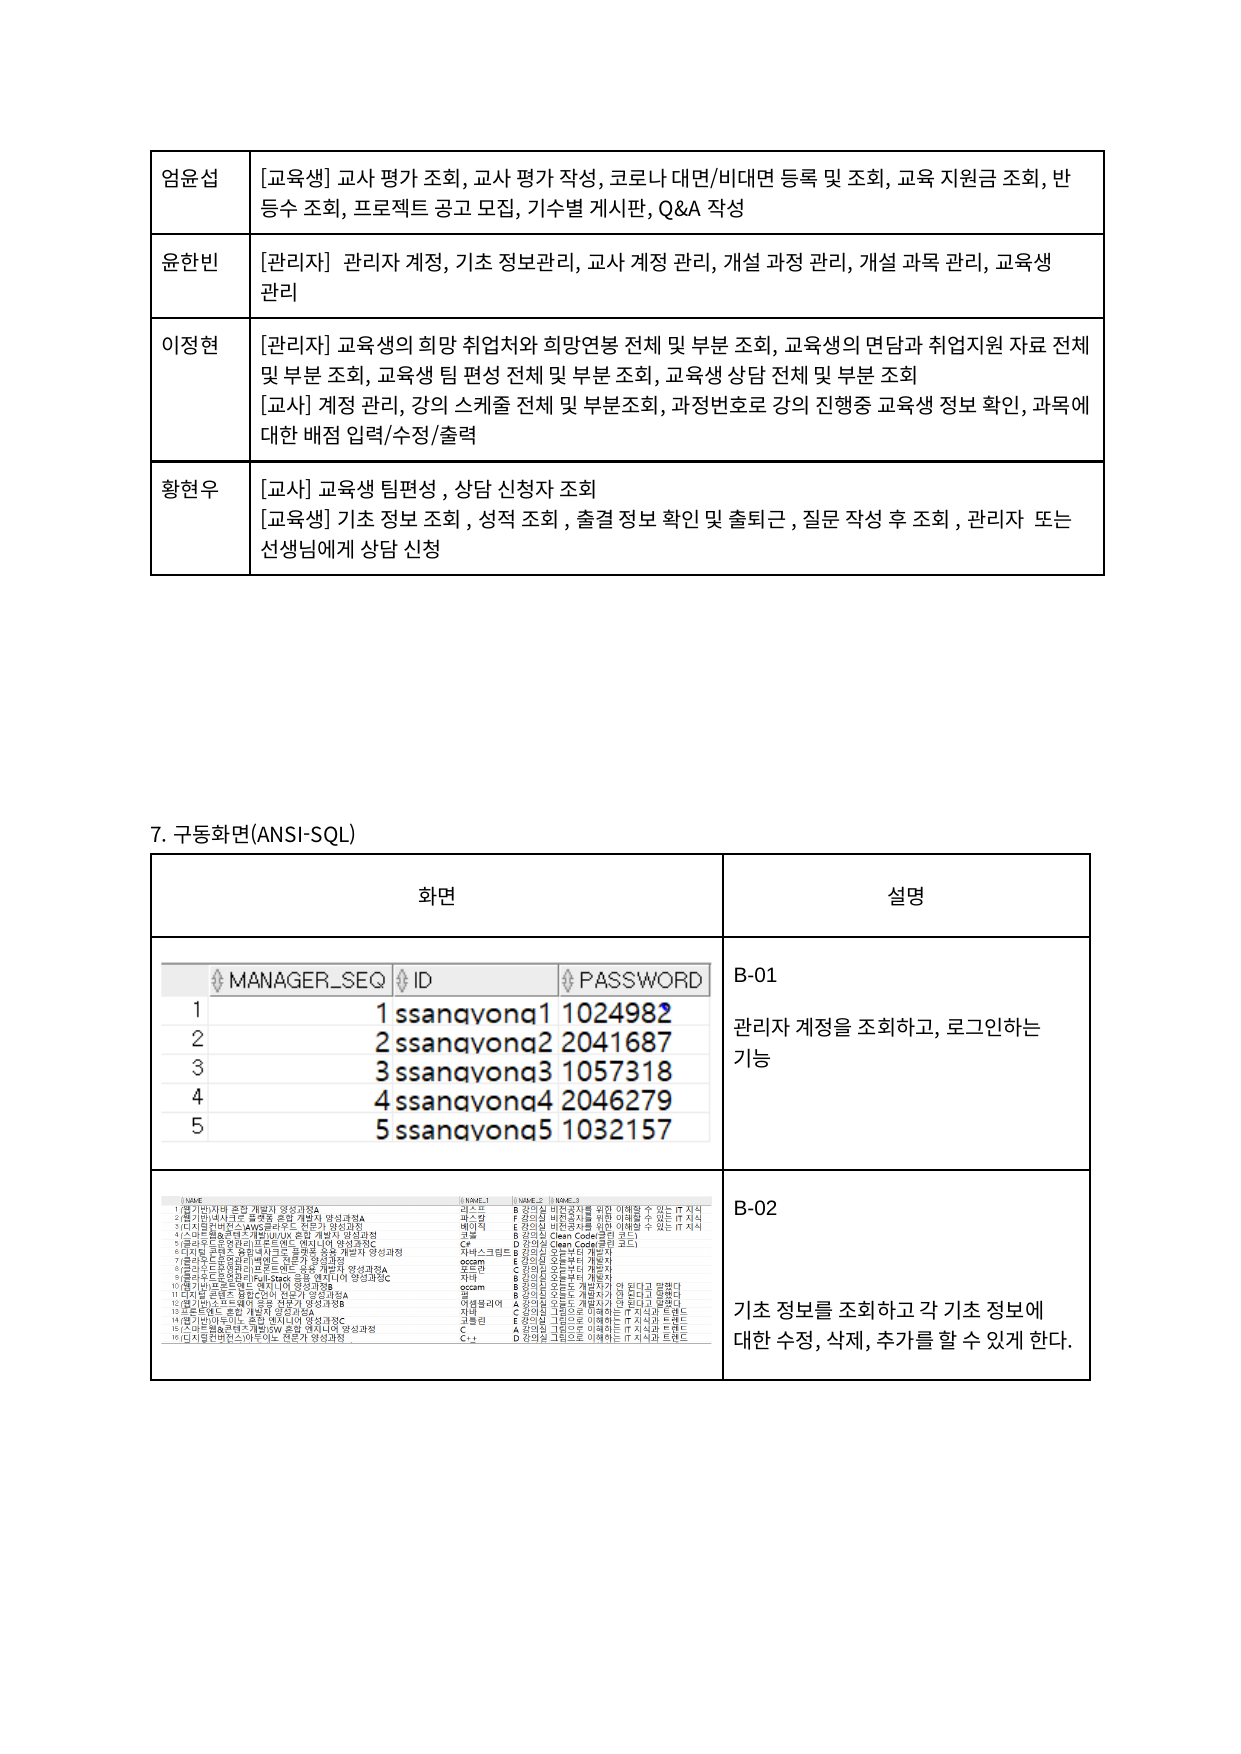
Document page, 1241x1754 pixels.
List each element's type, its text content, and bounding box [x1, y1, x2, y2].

picture [161, 1196, 712, 1344]
table_cell [152, 1171, 722, 1379]
table_cell B-02 기초 정보를 조회하고 각 기초 정보에 대한 수정, 삭제, 추가를 할 수 있게 한다. [724, 1171, 1089, 1379]
table_cell [관리자] 교육생의 희망 취업처와 희망연봉 전체 및 부분 조회, 교육생의 면담과 취업지원 자료 전체 및 부분 조회, 교육생 팀 편성 전체 및 부분 조회, 교육생 상담 전체 및 부분 조회 [교사] 계정 관리, 강의 스케줄 전체 및 부분조회, 과정번호로 강의 진행중 교육생 정보 확인, 과목에 대한 배점 입력/수정/출력 [251, 319, 1103, 460]
table_header 설명 [724, 855, 1089, 936]
table_cell [152, 938, 722, 1169]
table_cell [교사] 교육생 팀편성 , 상담 신청자 조회 [교육생] 기초 정보 조회 , 성적 조회 , 출결 정보 확인 및 출퇴근 , 질문 작성 후 조회 , 관리자 또는 선생님에게 상담 신청 [251, 463, 1103, 574]
table_cell 윤한빈 [152, 235, 249, 317]
table_cell 황현우 [152, 463, 249, 574]
table_cell [관리자] 관리자 계정, 기초 정보관리, 교사 계정 관리, 개설 과정 관리, 개설 과목 관리, 교육생 관리 [251, 235, 1103, 317]
table_cell [교육생] 교사 평가 조회, 교사 평가 작성, 코로나 대면/비대면 등록 및 조회, 교육 지원금 조회, 반 등수 조회, 프로젝트 공고 모집, 기수별 게시판, Q&A 작성 [251, 152, 1103, 233]
text 7. 구동화면(ANSI-SQL) [150, 819, 1090, 849]
table_cell 엄윤섭 [152, 152, 249, 233]
table_header 화면 [152, 855, 722, 936]
table_cell B-01 관리자 계정을 조회하고, 로그인하는 기능 [724, 938, 1089, 1169]
picture [161, 962, 712, 1144]
table_cell 이정현 [152, 319, 249, 460]
